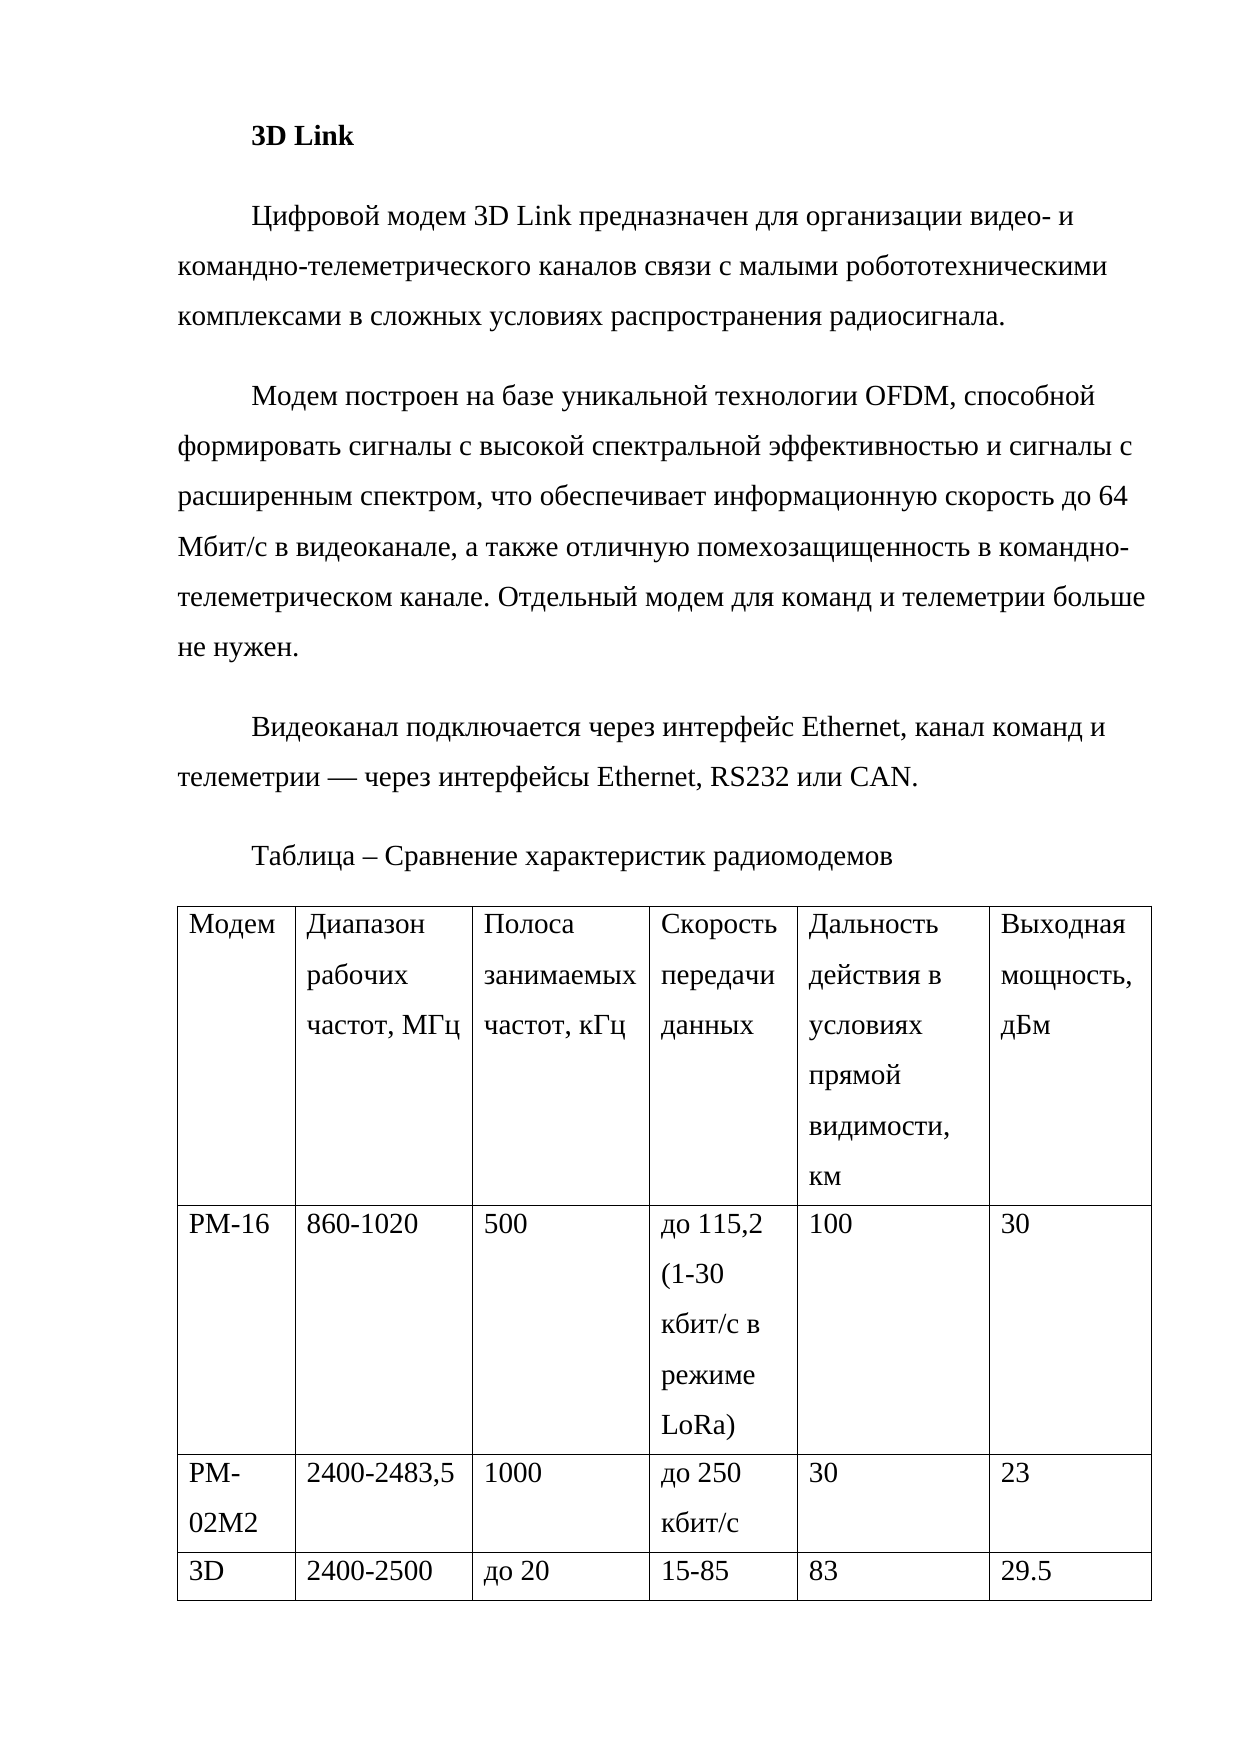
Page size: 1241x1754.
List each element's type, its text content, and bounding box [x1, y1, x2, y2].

text Таблица – Сравнение характеристик радиомодемов [177, 838, 1152, 872]
table_cell до 250 кбит/с [650, 1455, 797, 1552]
table_cell 3D Link [178, 1553, 295, 1599]
table_cell 83 [798, 1553, 989, 1599]
table_header Скорость передачи данных [650, 907, 797, 1205]
table_cell 30 [990, 1206, 1151, 1454]
table_header Выходная мощность, дБм [990, 907, 1151, 1205]
table_cell до 20 [473, 1553, 649, 1599]
table_header Диапазон рабочих частот, МГц [296, 907, 472, 1205]
text Цифровой модем 3D Link предназначен для организации видео- и командно-телеметрического каналов связи с малыми робототехническими комплексами в сложных условиях распространения радиосигнала. [177, 198, 1152, 332]
table_cell 2400-2500 [296, 1553, 472, 1599]
table_header Модем [178, 907, 295, 1205]
table_cell 500 [473, 1206, 649, 1454]
text Видеоканал подключается через интерфейс Ethernet, канал команд и телеметрии — через интерфейсы Ethernet, RS232 или CAN. [177, 709, 1152, 793]
table_header Полоса занимаемых частот, кГц [473, 907, 649, 1205]
table_cell 860-1020 [296, 1206, 472, 1454]
table_cell 23 [990, 1455, 1151, 1552]
text Модем построен на базе уникальной технологии OFDM, способной формировать сигналы с высокой спектральной эффективностью и сигналы с расширенным спектром, что обеспечивает информационную скорость до 64 Мбит/с в видеоканале, а также отличную помехозащищенность в командно-телеметрическом канале. Отдельный модем для команд и телеметрии больше не нужен. [177, 378, 1152, 663]
table_cell 30 [798, 1455, 989, 1552]
table_cell 100 [798, 1206, 989, 1454]
table_cell РМ-16 [178, 1206, 295, 1454]
table_cell 29.5 [990, 1553, 1151, 1599]
table_cell РМ-02М2 [178, 1455, 295, 1552]
text 3D Link [177, 118, 1152, 152]
table_cell до 115,2 (1-30 кбит/с в режиме LoRa) [650, 1206, 797, 1454]
table_cell 15-85 кбит/с [650, 1553, 797, 1599]
table_cell 1000 [473, 1455, 649, 1552]
table_cell 2400-2483,5 [296, 1455, 472, 1552]
table_header Дальность действия в условиях прямой видимости, км [798, 907, 989, 1205]
